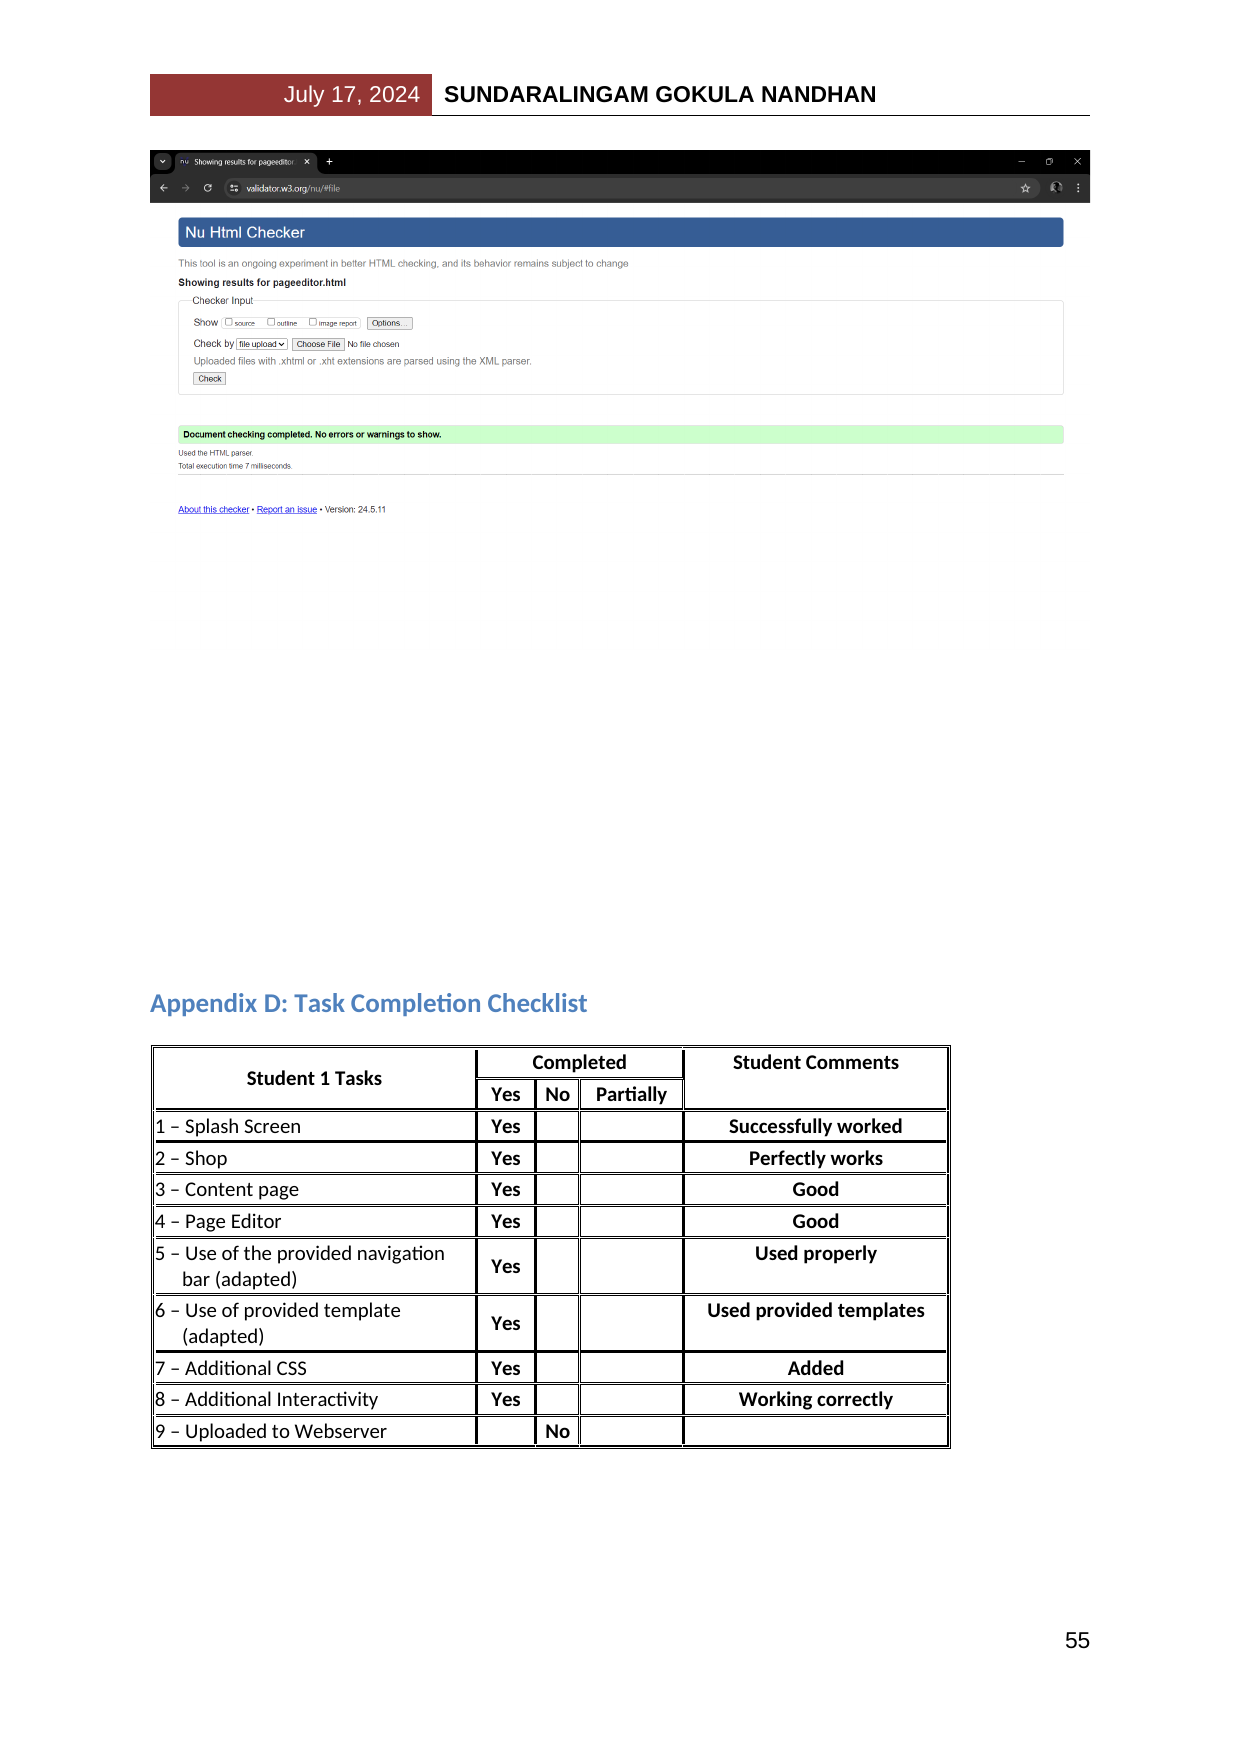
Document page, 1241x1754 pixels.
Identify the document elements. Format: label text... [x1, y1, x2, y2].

table_header Completed [476, 1046, 683, 1076]
table_cell [580, 1417, 683, 1445]
table_header Student 1 Tasks [154, 1048, 476, 1108]
table_cell [476, 1417, 535, 1445]
table_cell [581, 1239, 682, 1293]
table_cell [537, 1112, 578, 1140]
table_cell Yes [478, 1143, 534, 1172]
table_cell Good [683, 1172, 949, 1204]
table_cell [581, 1385, 682, 1413]
table_cell [537, 1207, 578, 1236]
table_cell Yes [478, 1207, 534, 1236]
table_cell [537, 1175, 578, 1204]
subtitle Appendix D: Task Completion Checklist [150, 987, 264, 1020]
table_cell [537, 1239, 578, 1293]
table_cell [537, 1353, 578, 1382]
table_cell Partially [581, 1080, 682, 1108]
table_cell Yes [478, 1080, 534, 1108]
table_cell Working correctly [683, 1382, 949, 1413]
table_cell 9 – Uploaded to Webserver [154, 1414, 476, 1445]
table_cell 7 – Additional CSS [154, 1350, 475, 1382]
table_cell 3 – Content page [152, 1172, 476, 1204]
table_cell [581, 1112, 682, 1140]
table_cell Yes [478, 1112, 534, 1140]
table_cell Perfectly works [685, 1140, 947, 1172]
table_cell [537, 1143, 578, 1172]
table_cell Used provided templates [683, 1293, 949, 1350]
table_cell Used properly [683, 1236, 949, 1293]
table_cell Yes [478, 1385, 534, 1413]
table_cell 4 – Page Editor [152, 1204, 476, 1236]
table_cell Successfully worked [685, 1108, 948, 1140]
table_cell Yes [478, 1353, 534, 1382]
table_cell No [535, 1417, 580, 1445]
table_header Student Comments [683, 1048, 947, 1108]
table_cell 2 – Shop [154, 1140, 475, 1172]
table_cell [581, 1296, 682, 1350]
table_cell [581, 1353, 682, 1382]
table_cell [581, 1175, 682, 1204]
table_cell [537, 1296, 578, 1350]
table_cell [581, 1143, 682, 1172]
table_cell Yes [478, 1296, 534, 1350]
table_cell [683, 1414, 948, 1445]
table_cell Yes [478, 1175, 534, 1204]
table_cell No [537, 1080, 578, 1108]
subtitle Appendix D: Task Completion Checklist [288, 987, 1090, 1020]
picture [150, 150, 1091, 650]
table_cell [581, 1207, 682, 1236]
table_cell Added [685, 1350, 947, 1382]
table_cell 6 – Use of provided template (adapted) [152, 1293, 476, 1350]
table_cell 5 – Use of the provided navigation bar (adapted) [152, 1236, 476, 1293]
table_cell 8 – Additional Interactivity [152, 1382, 476, 1413]
table_cell [537, 1385, 578, 1413]
table_cell 1 – Splash Screen [154, 1108, 475, 1140]
table_cell Yes [478, 1239, 534, 1293]
table_cell Good [683, 1204, 949, 1236]
